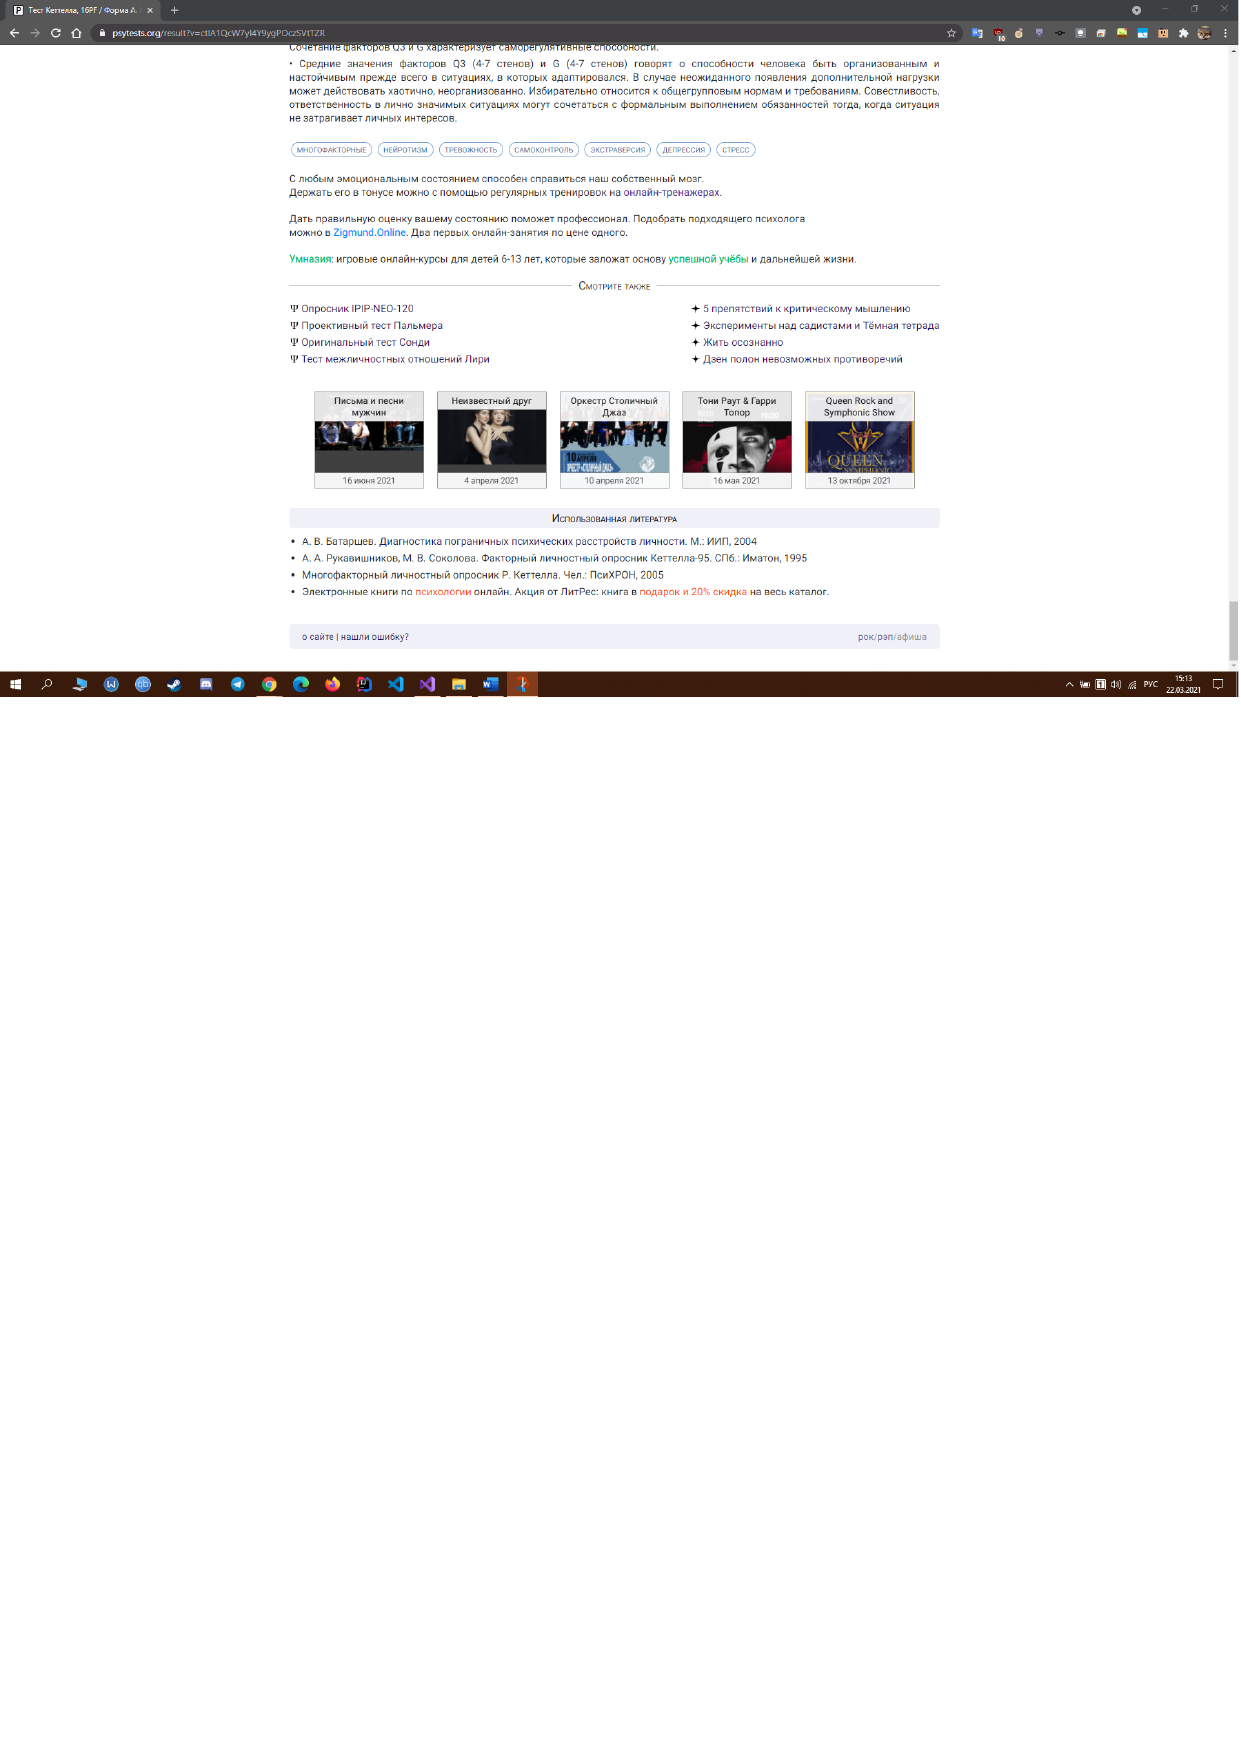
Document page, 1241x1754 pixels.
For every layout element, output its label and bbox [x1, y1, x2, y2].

picture [0, 0, 1239, 697]
